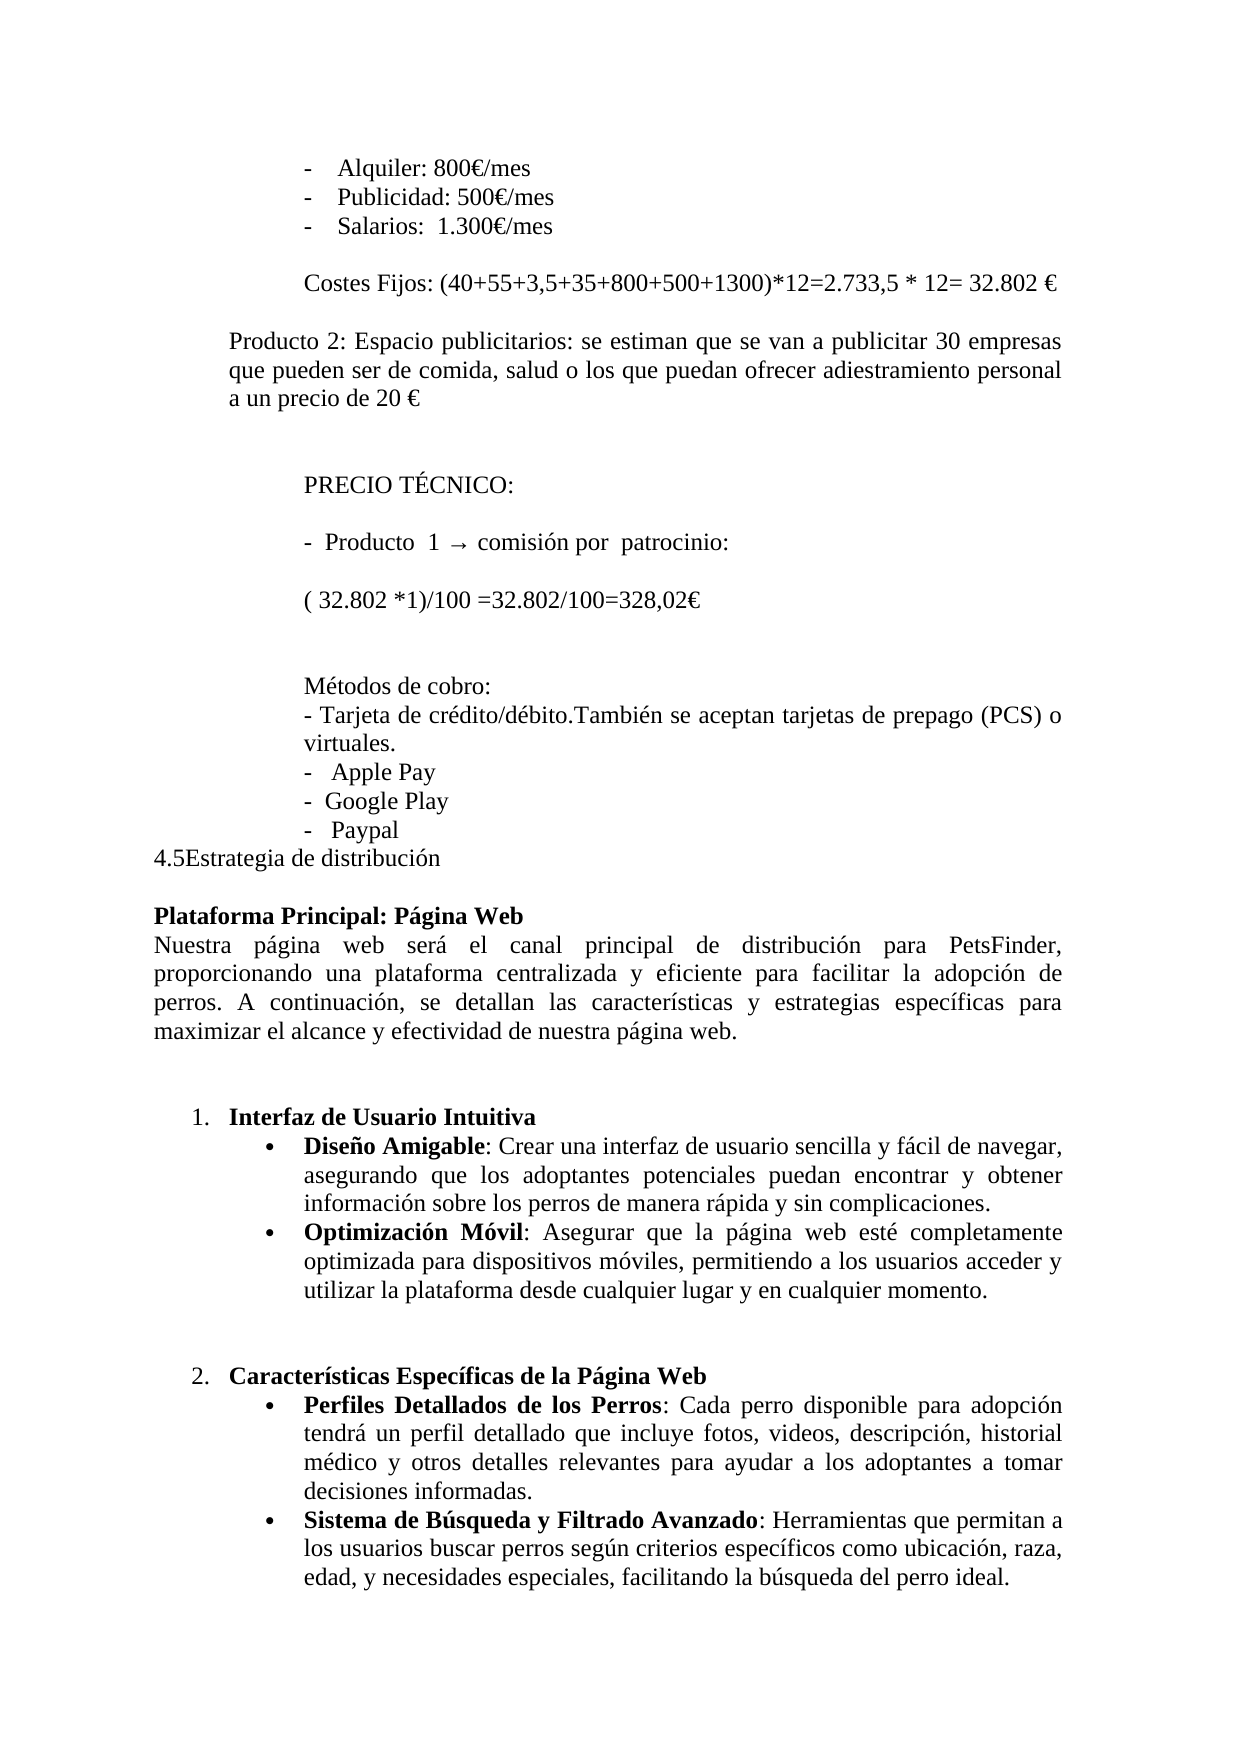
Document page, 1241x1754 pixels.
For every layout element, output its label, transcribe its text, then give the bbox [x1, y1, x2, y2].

list Características Específicas de la Página Web [191, 1361, 1063, 1390]
text - Paypal [304, 815, 1063, 843]
text Producto 2: Espacio publicitarios: se estiman que se van a publicitar 30 empresas que pueden ser de comida, salud o los que puedan ofrecer adiestramiento personal a un precio de 20 € [229, 326, 1063, 412]
text - Tarjeta de crédito/débito.También se aceptan tarjetas de prepago (PCS) o virtuales. [304, 700, 1063, 757]
text Nuestra página web será el canal principal de distribución para PetsFinder, proporcionando una plataforma centralizada y eficiente para facilitar la adopción de perros. A continuación, se detallan las características y estrategias específicas para maximizar el alcance y efectividad de nuestra página web. [154, 930, 1063, 1045]
text - Publicidad: 500€/mes [304, 182, 1063, 211]
text - Producto 1 → comisión por patrocinio: [304, 527, 1063, 556]
list Diseño Amigable: Crear una interfaz de usuario sencilla y fácil de navegar, asegurando que los adoptantes potenciales puedan encontrar y obtener información sobre los perros de manera rápida y sin complicaciones. [266, 1131, 1063, 1217]
text Métodos de cobro: [304, 671, 1063, 700]
list Perfiles Detallados de los Perros: Cada perro disponible para adopción tendrá un perfil detallado que incluye fotos, videos, descripción, historial médico y otros detalles relevantes para ayudar a los adoptantes a tomar decisiones informadas. [266, 1390, 1063, 1505]
text - Google Play [304, 786, 1063, 815]
text PRECIO TÉCNICO: [304, 470, 1063, 498]
list Sistema de Búsqueda y Filtrado Avanzado: Herramientas que permitan a los usuarios buscar perros según criterios específicos como ubicación, raza, edad, y necesidades especiales, facilitando la búsqueda del perro ideal. [266, 1505, 1063, 1591]
text - Alquiler: 800€/mes [304, 153, 1063, 182]
text - Salarios: 1.300€/mes [304, 211, 1063, 240]
list Optimización Móvil: Asegurar que la página web esté completamente optimizada para dispositivos móviles, permitiendo a los usuarios acceder y utilizar la plataforma desde cualquier lugar y en cualquier momento. [266, 1217, 1063, 1303]
text Plataforma Principal: Página Web [154, 901, 1063, 930]
text 4.5Estrategia de distribución [154, 843, 1063, 872]
text Costes Fijos: (40+55+3,5+35+800+500+1300)*12=2.733,5 * 12= 32.802 € [304, 268, 1063, 297]
text ( 32.802 *1)/100 =32.802/100=328,02€ [304, 585, 1063, 613]
list Interfaz de Usuario Intuitiva [191, 1102, 1063, 1131]
text - Apple Pay [304, 757, 1063, 786]
